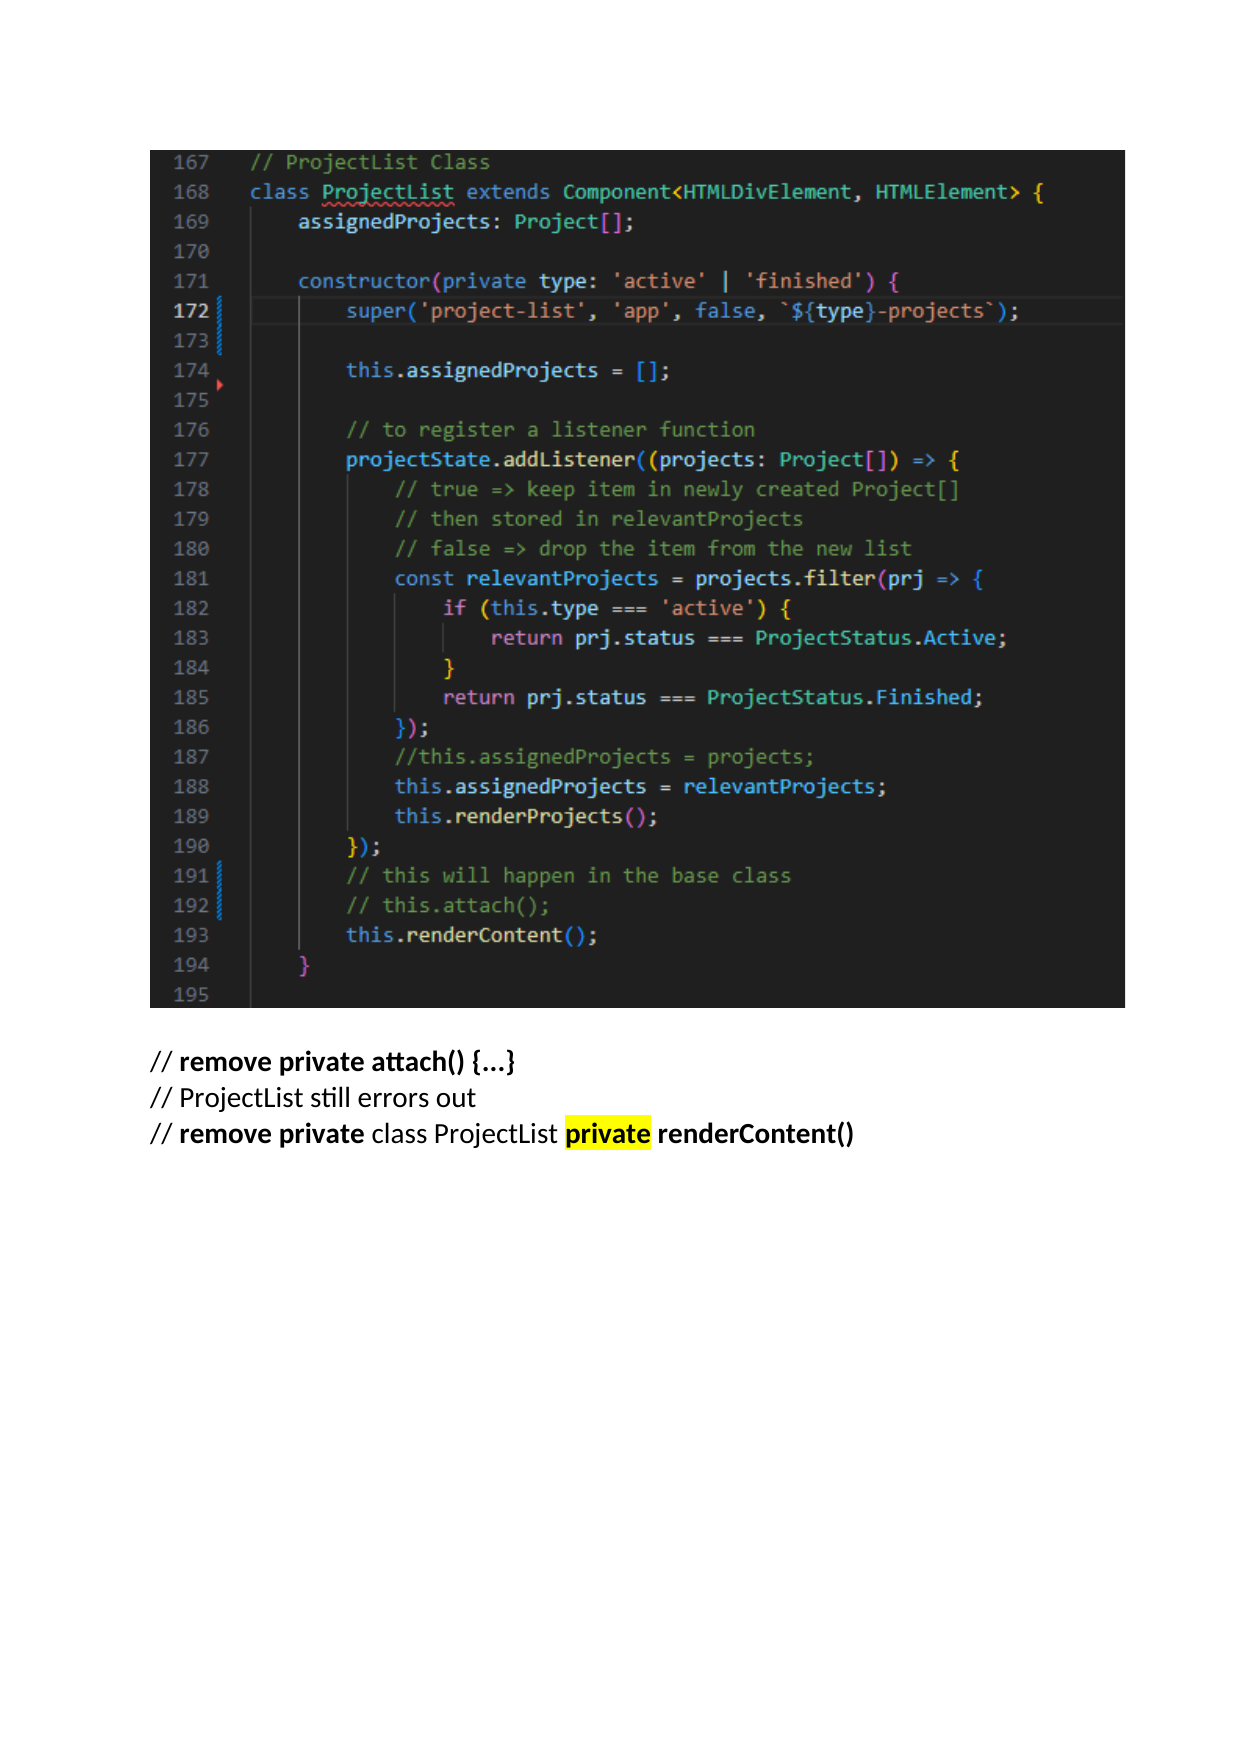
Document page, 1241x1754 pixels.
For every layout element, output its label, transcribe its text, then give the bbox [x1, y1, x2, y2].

text // ProjectList still errors out [150, 1079, 1090, 1115]
text // remove private class ProjectList private renderContent() [651, 1115, 1090, 1150]
text // remove private attach() {...} [150, 1043, 1090, 1079]
text // remove private class ProjectList private renderContent() [150, 1115, 565, 1150]
picture [150, 150, 1125, 1008]
